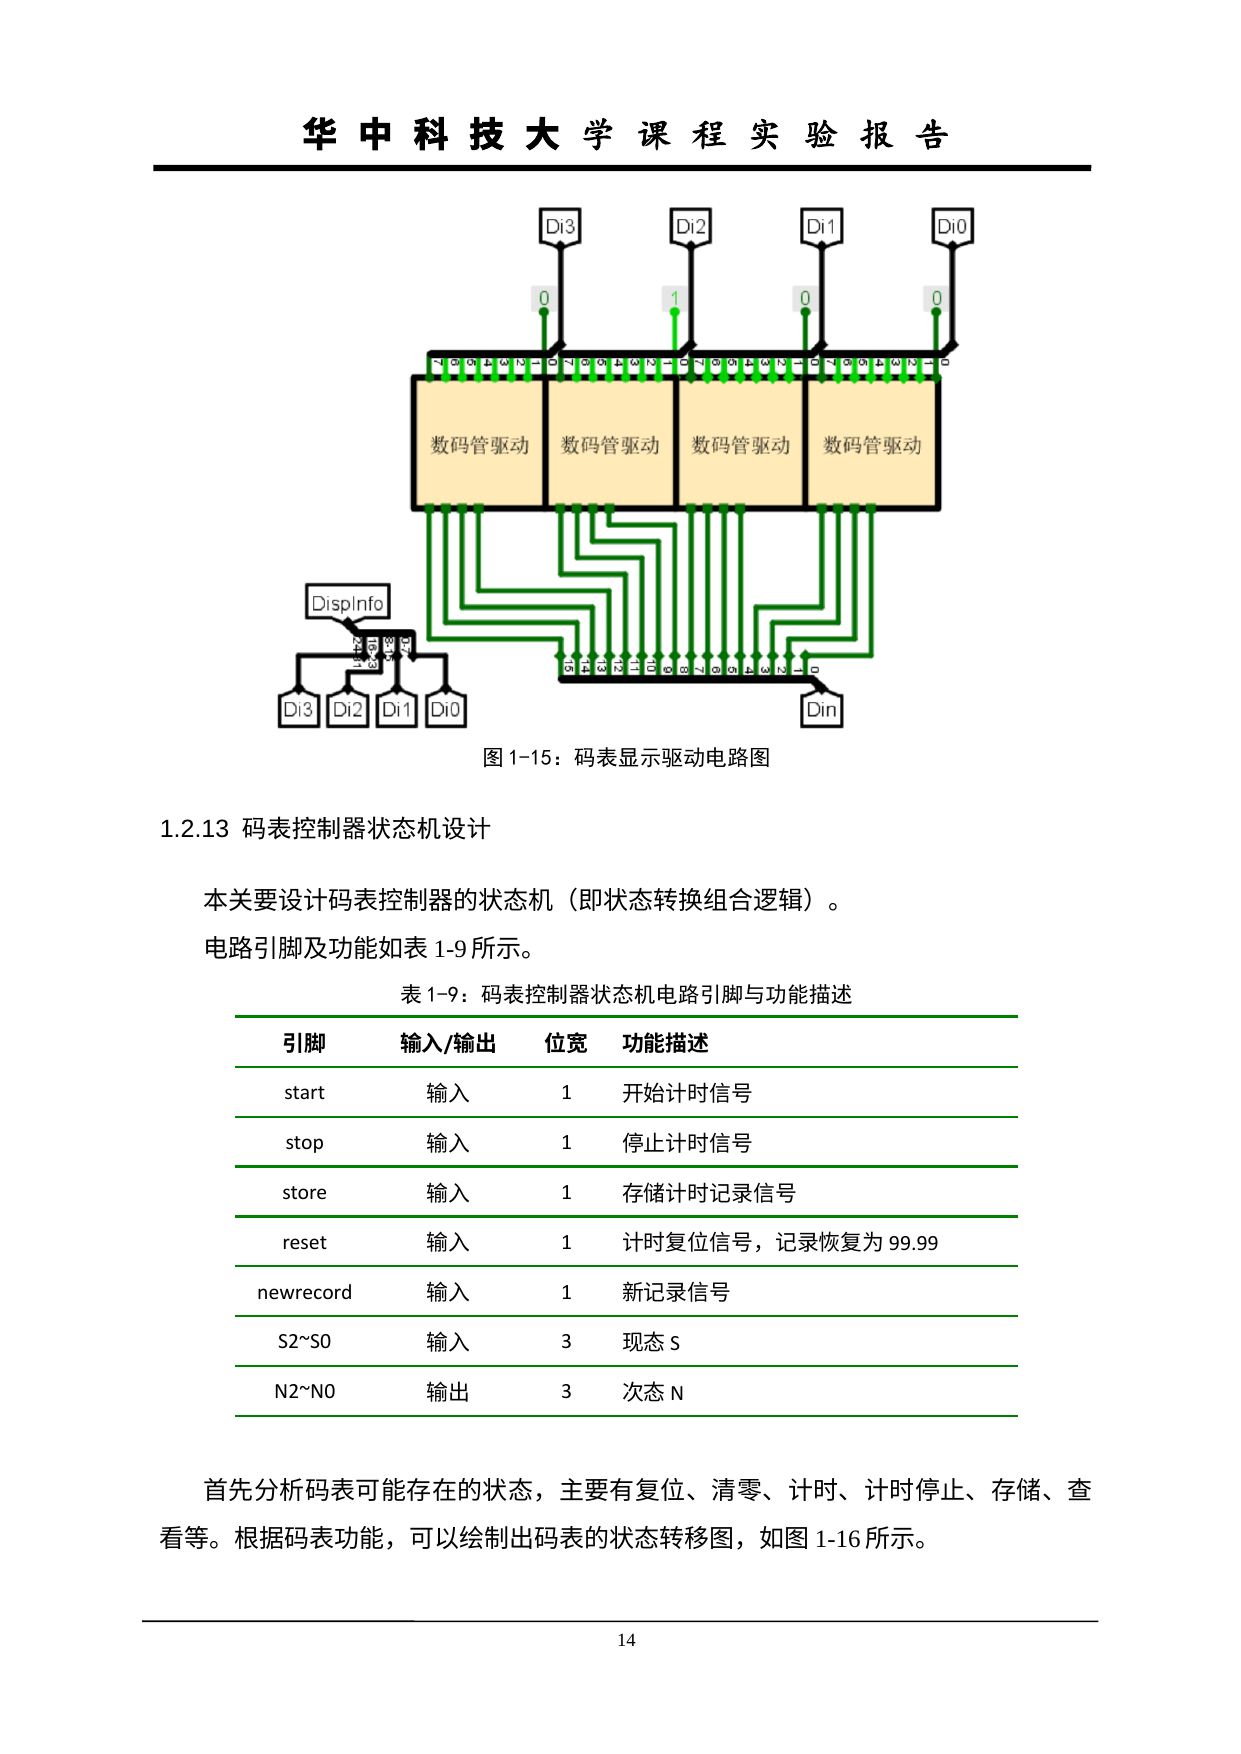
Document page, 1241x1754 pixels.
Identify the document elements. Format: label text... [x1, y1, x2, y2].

table_cell reset [235, 1218, 374, 1265]
table_cell S2~S0 [235, 1317, 374, 1365]
table_cell N2~N0 [235, 1367, 374, 1415]
table_cell newrecord [235, 1267, 374, 1315]
table_cell 输入 [374, 1068, 522, 1116]
table_header 位宽 [522, 1018, 611, 1066]
text 首先分析码表可能存在的状态，主要有复位、清零、计时、计时停止、存储、查看等。根据码表功能，可以绘制出码表的状态转移图，如图1-16所示。 [159, 1465, 1093, 1560]
table_cell 现态S [611, 1317, 1017, 1365]
table_cell 输入 [374, 1118, 522, 1165]
table_cell 1 [522, 1118, 611, 1165]
table_header 功能描述 [611, 1018, 1017, 1066]
picture [274, 205, 978, 732]
table_header 输入/输出 [374, 1018, 522, 1066]
table_cell 1 [522, 1068, 611, 1116]
table_cell 输入 [374, 1218, 522, 1265]
table_cell 1 [522, 1168, 611, 1215]
table_cell 新记录信号 [611, 1267, 1017, 1315]
table_header 引脚 [235, 1018, 374, 1066]
table_cell 输入 [374, 1168, 522, 1215]
text 图1-15：码表显示驱动电路图 [159, 732, 1093, 779]
table_cell 1 [522, 1267, 611, 1315]
table_cell 输入 [374, 1267, 522, 1315]
table_cell 开始计时信号 [611, 1068, 1017, 1116]
subtitle 码表控制器状态机设计 [159, 803, 1093, 851]
table_cell 存储计时记录信号 [611, 1168, 1017, 1215]
table_cell 停止计时信号 [611, 1118, 1017, 1165]
table_cell 1 [522, 1218, 611, 1265]
table_cell 输入 [374, 1317, 522, 1365]
table_cell 计时复位信号，记录恢复为99.99 [611, 1218, 1017, 1265]
text 表1-9：码表控制器状态机电路引脚与功能描述 [159, 980, 1093, 1005]
table_cell stop [235, 1118, 374, 1165]
table_cell 3 [522, 1317, 611, 1365]
text 电路引脚及功能如表1-9所示。 [159, 923, 1093, 971]
table_cell 3 [522, 1367, 611, 1415]
table_cell 次态N [611, 1367, 1017, 1415]
table_cell 输出 [374, 1367, 522, 1415]
table_cell store [235, 1168, 374, 1215]
text 本关要设计码表控制器的状态机（即状态转换组合逻辑）。 [203, 875, 1093, 923]
table_cell start [235, 1068, 374, 1116]
